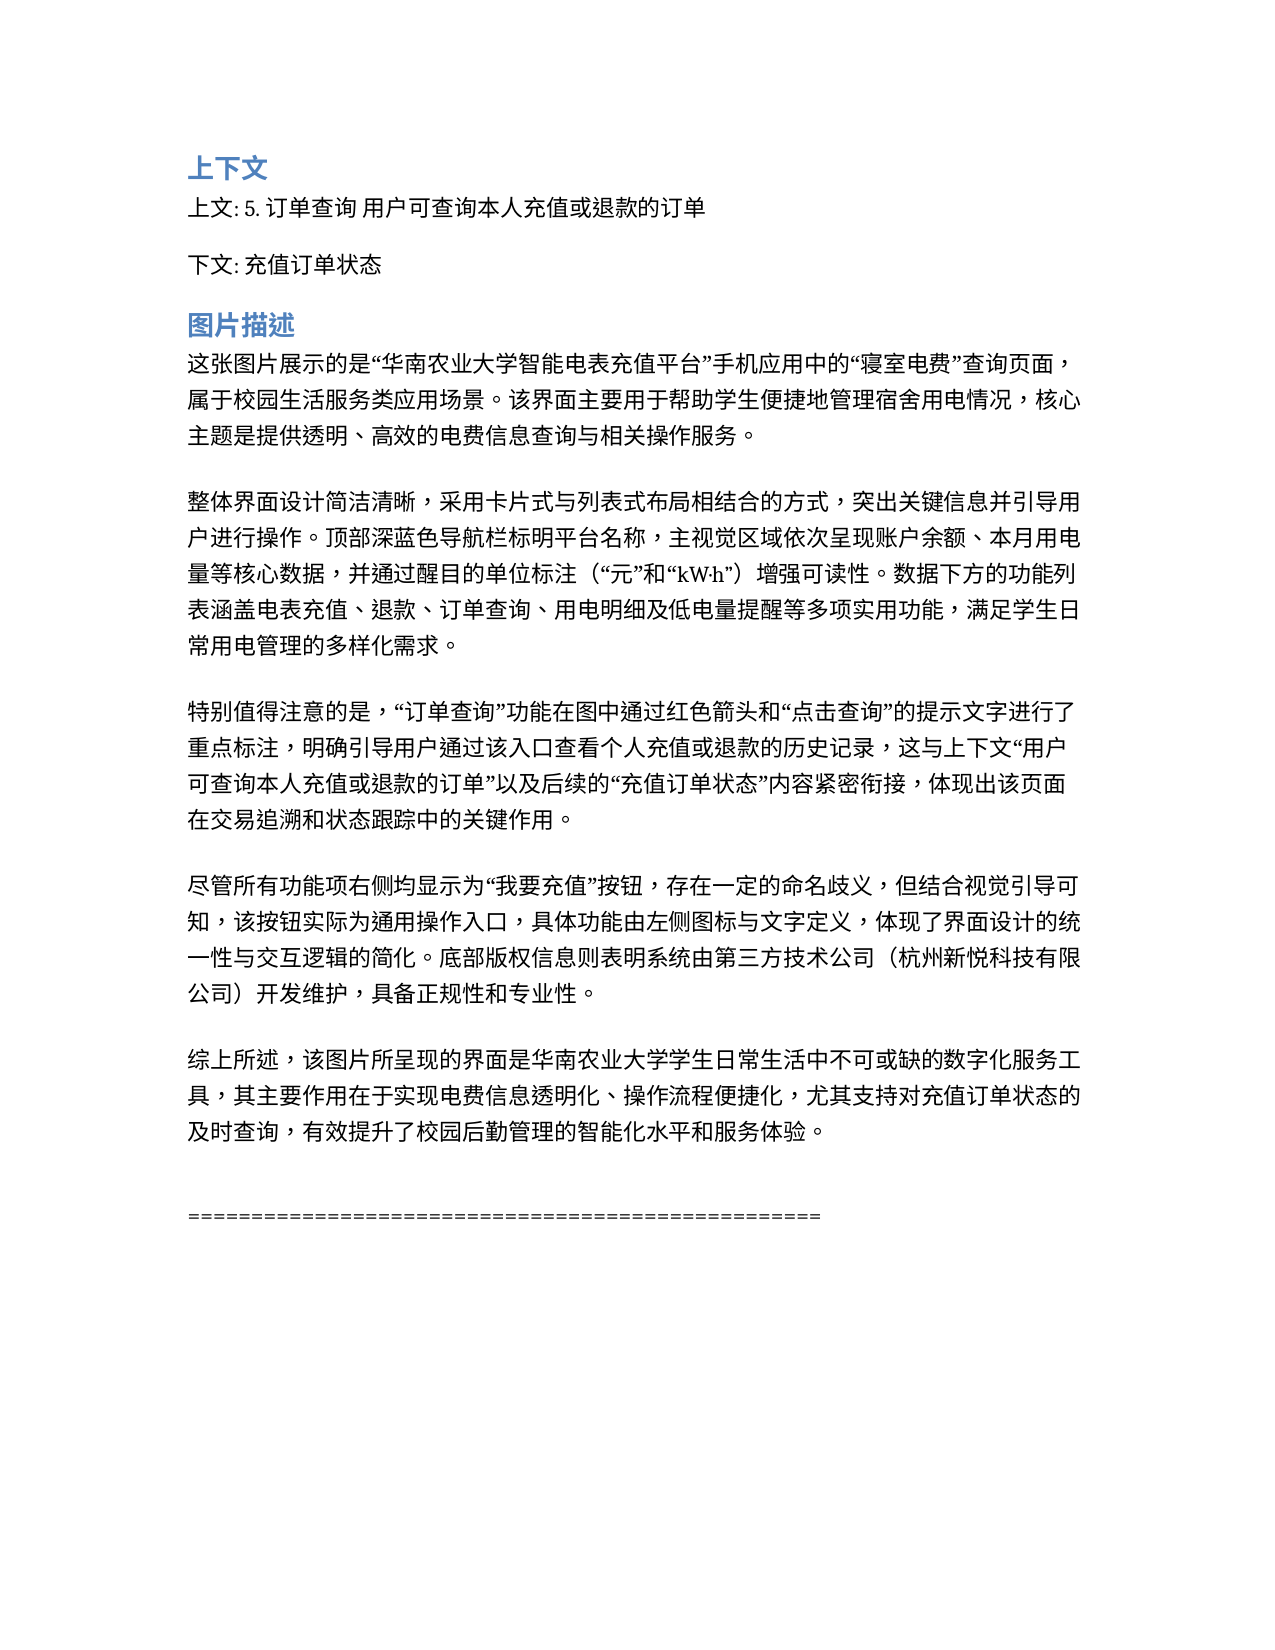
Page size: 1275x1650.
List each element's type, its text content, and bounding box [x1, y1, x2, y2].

text 这张图片展示的是“华南农业大学智能电表充值平台”手机应用中的“寝室电费”查询页面，属于校园生活服务类应用场景。该界面主要用于帮助学生便捷地管理宿舍用电情况，核心主题是提供透明、高效的电费信息查询与相关操作服务。 整体界面设计简洁清晰，采用卡片式与列表式布局相结合的方式，突出关键信息并引导用户进行操作。顶部深蓝色导航栏标明平台名称，主视觉区域依次呈现账户余额、本月用电量等核心数据，并通过醒目的单位标注（“元”和“kW·h”）增强可读性。数据下方的功能列表涵盖电表充值、退款、订单查询、用电明细及低电量提醒等多项实用功能，满足学生日常用电管理的多样化需求。 特别值得注意的是，“订单查询”功能在图中通过红色箭头和“点击查询”的提示文字进行了重点标注，明确引导用户通过该入口查看个人充值或退款的历史记录，这与上下文“用户可查询本人充值或退款的订单”以及后续的“充值订单状态”内容紧密衔接，体现出该页面在交易追溯和状态跟踪中的关键作用。 尽管所有功能项右侧均显示为“我要充值”按钮，存在一定的命名歧义，但结合视觉引导可知，该按钮实际为通用操作入口，具体功能由左侧图标与文字定义，体现了界面设计的统一性与交互逻辑的简化。底部版权信息则表明系统由第三方技术公司（杭州新悦科技有限公司）开发维护，具备正规性和专业性。 综上所述，该图片所呈现的界面是华南农业大学学生日常生活中不可或缺的数字化服务工具，其主要作用在于实现电费信息透明化、操作流程便捷化，尤其支持对充值订单状态的及时查询，有效提升了校园后勤管理的智能化水平和服务体验。 [187, 348, 1087, 1147]
subtitle 图片描述 [187, 306, 1087, 343]
text 上文: 5. 订单查询 用户可查询本人充值或退款的订单 [187, 192, 1087, 224]
text 下文: 充值订单状态 [187, 249, 1087, 280]
subtitle 上下文 [187, 150, 1087, 187]
text ================================================== [187, 1173, 1087, 1259]
